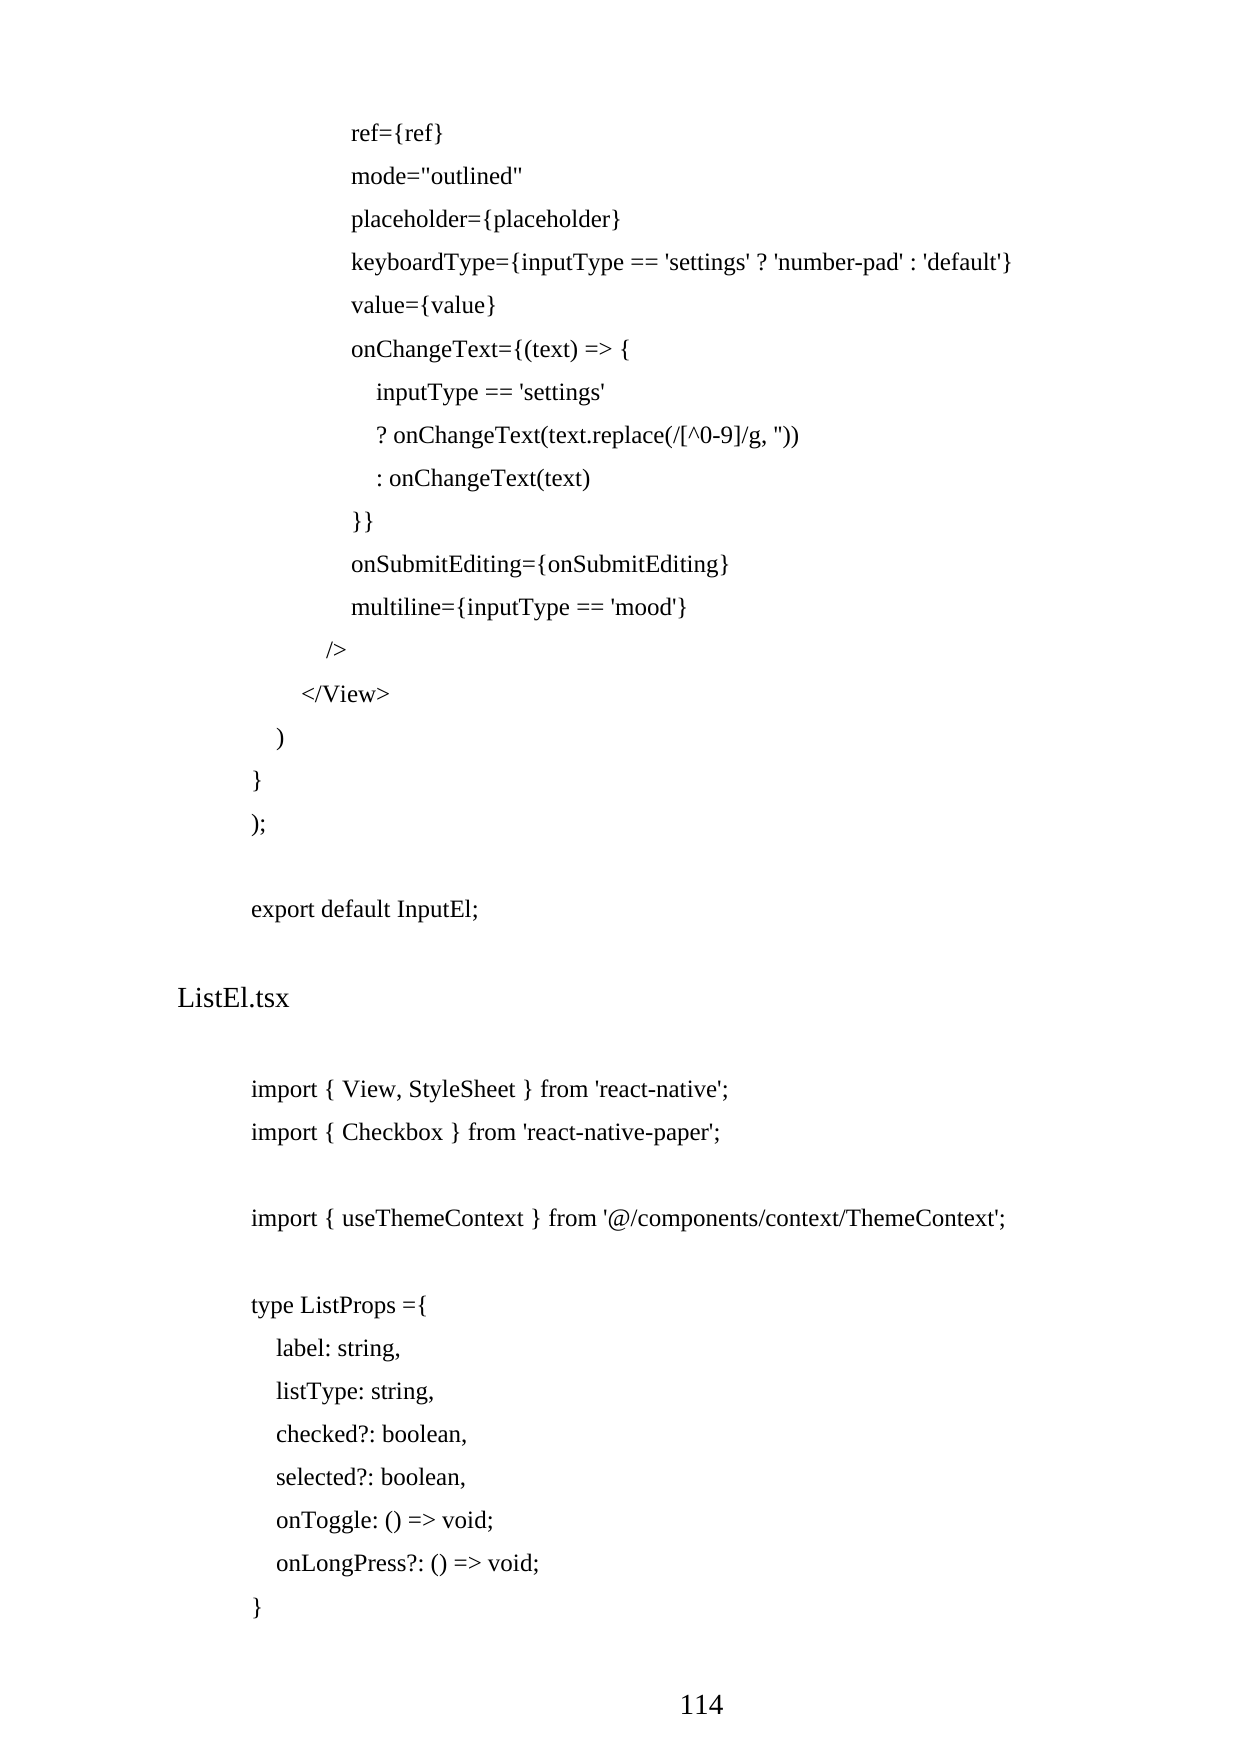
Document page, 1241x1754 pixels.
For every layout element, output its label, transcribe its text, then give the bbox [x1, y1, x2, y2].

text ); [177, 808, 1152, 837]
text } [177, 765, 1152, 794]
text multiline={inputType == 'mood'} [177, 592, 1152, 621]
text onToggle: () => void; [177, 1505, 1152, 1534]
text mode="outlined" [177, 161, 1152, 190]
text value={value} [177, 291, 1152, 319]
text ? onChangeText(text.replace(/[^0-9]/g, '')) [177, 420, 1152, 449]
text inputType == 'settings' [177, 377, 1152, 406]
text onSubmitEditing={onSubmitEditing} [177, 549, 1152, 578]
text ref={ref} [177, 118, 1152, 147]
text /> [177, 636, 1152, 664]
text import { View, StyleSheet } from 'react-native'; [177, 1074, 1152, 1103]
text export default InputEl; [177, 894, 1152, 923]
text onChangeText={(text) => { [177, 334, 1152, 362]
text import { useThemeContext } from '@/components/context/ThemeContext'; [177, 1203, 1152, 1232]
text import { Checkbox } from 'react-native-paper'; [177, 1117, 1152, 1146]
text </View> [177, 679, 1152, 707]
text selected?: boolean, [177, 1462, 1152, 1491]
text checked?: boolean, [177, 1419, 1152, 1448]
text ListEl.tsx [177, 981, 1152, 1014]
text : onChangeText(text) [177, 463, 1152, 492]
text label: string, [177, 1333, 1152, 1362]
text placeholder={placeholder} [177, 204, 1152, 233]
text }} [177, 506, 1152, 535]
text ) [177, 722, 1152, 751]
text keyboardType={inputType == 'settings' ? 'number-pad' : 'default'} [177, 247, 1152, 276]
text } [177, 1592, 1152, 1620]
text onLongPress?: () => void; [177, 1548, 1152, 1577]
text listType: string, [177, 1376, 1152, 1405]
text type ListProps ={ [177, 1290, 1152, 1318]
